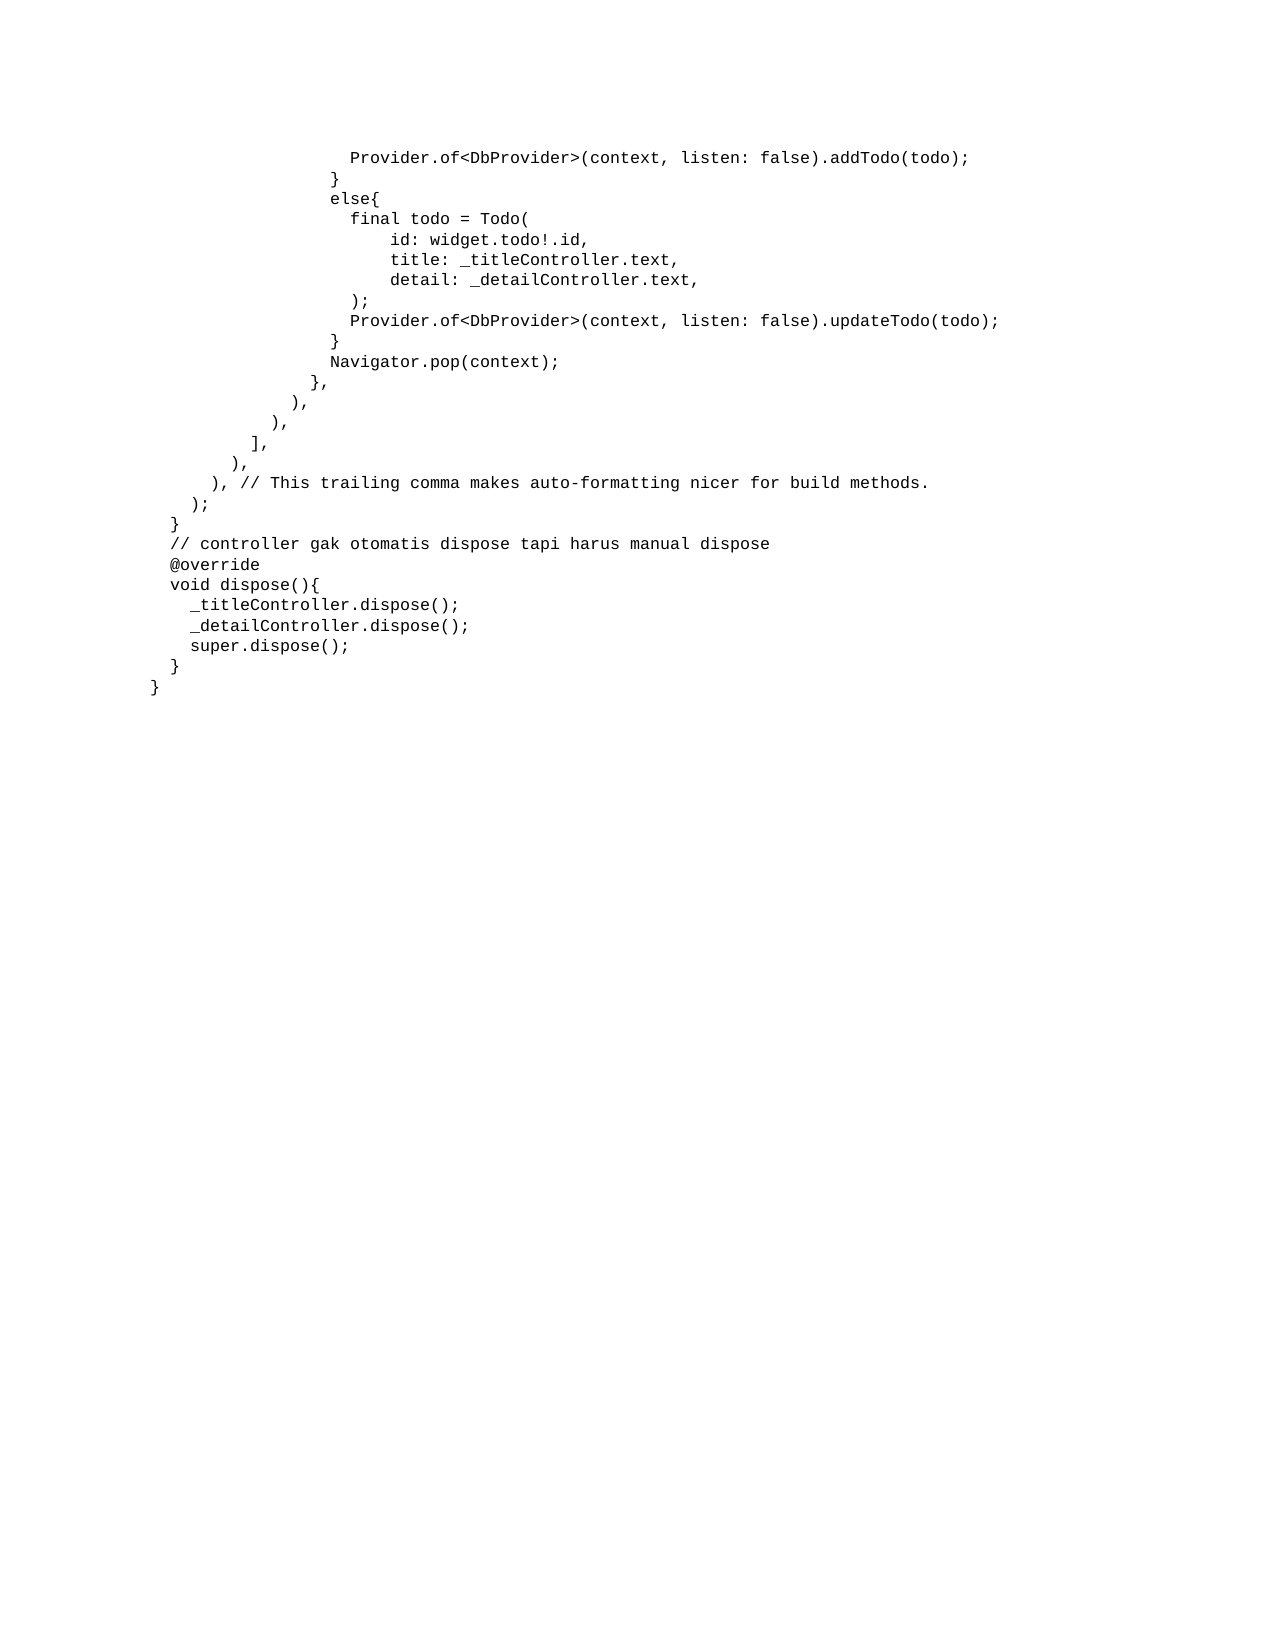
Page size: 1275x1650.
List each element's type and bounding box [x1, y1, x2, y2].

text [150, 150, 1125, 697]
